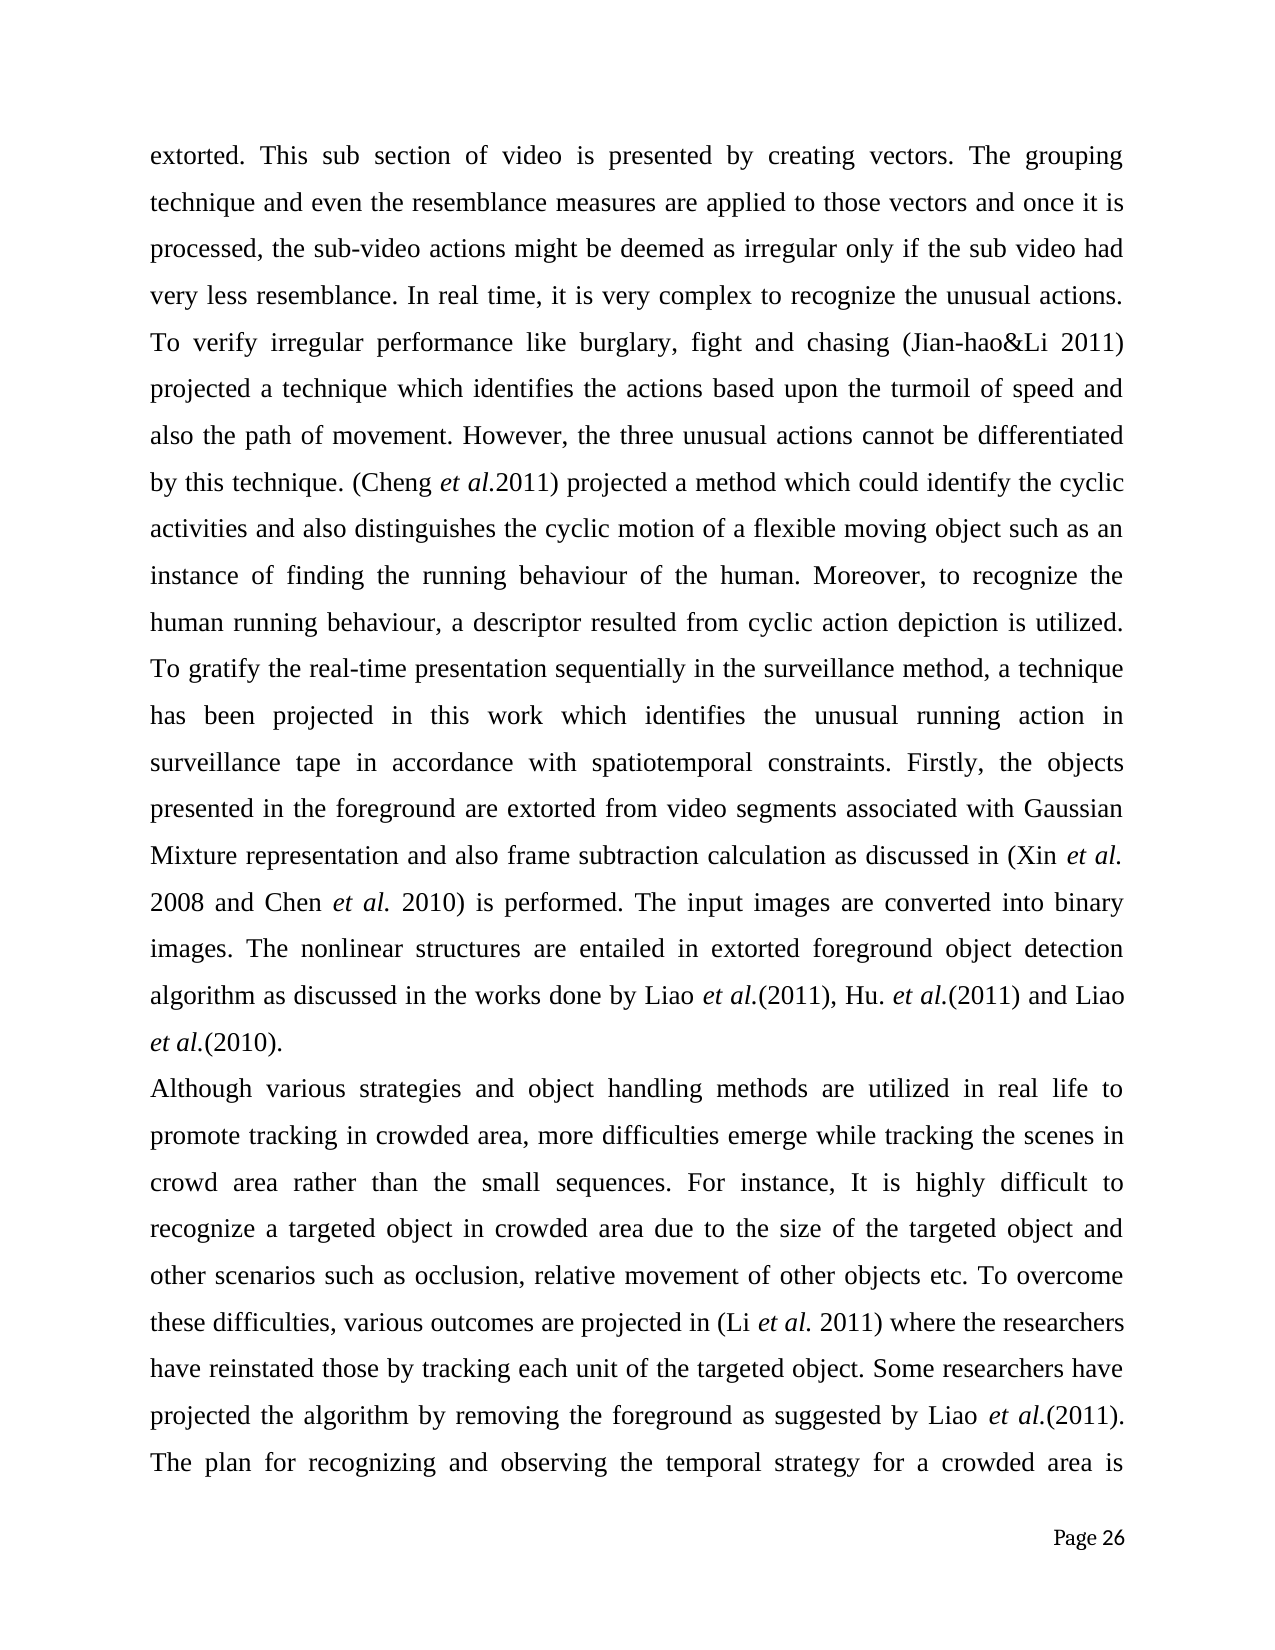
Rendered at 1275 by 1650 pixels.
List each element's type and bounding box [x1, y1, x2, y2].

text [150, 1073, 1125, 1477]
text [150, 139, 1125, 1057]
